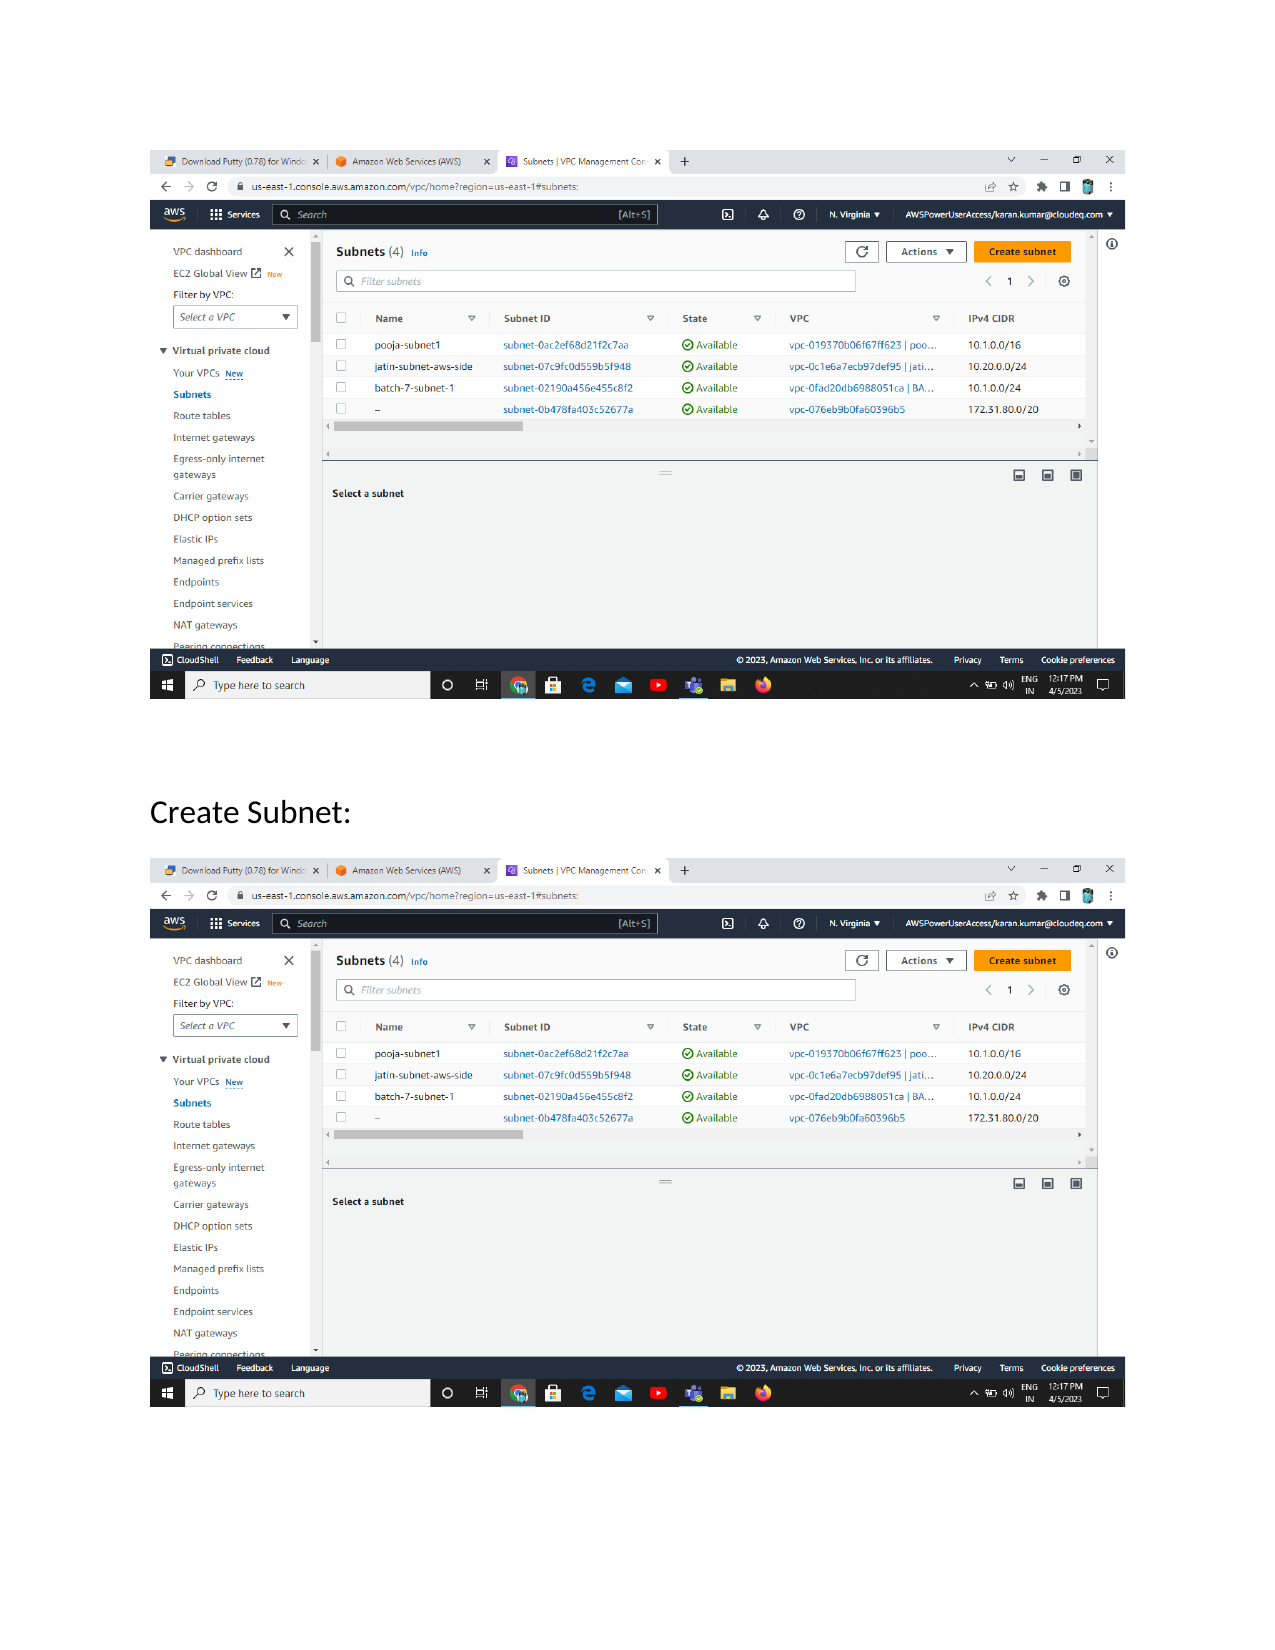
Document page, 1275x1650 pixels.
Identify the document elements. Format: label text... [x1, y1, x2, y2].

picture [150, 150, 1125, 699]
picture [150, 858, 1125, 1407]
text Create Subnet: [150, 791, 1125, 831]
